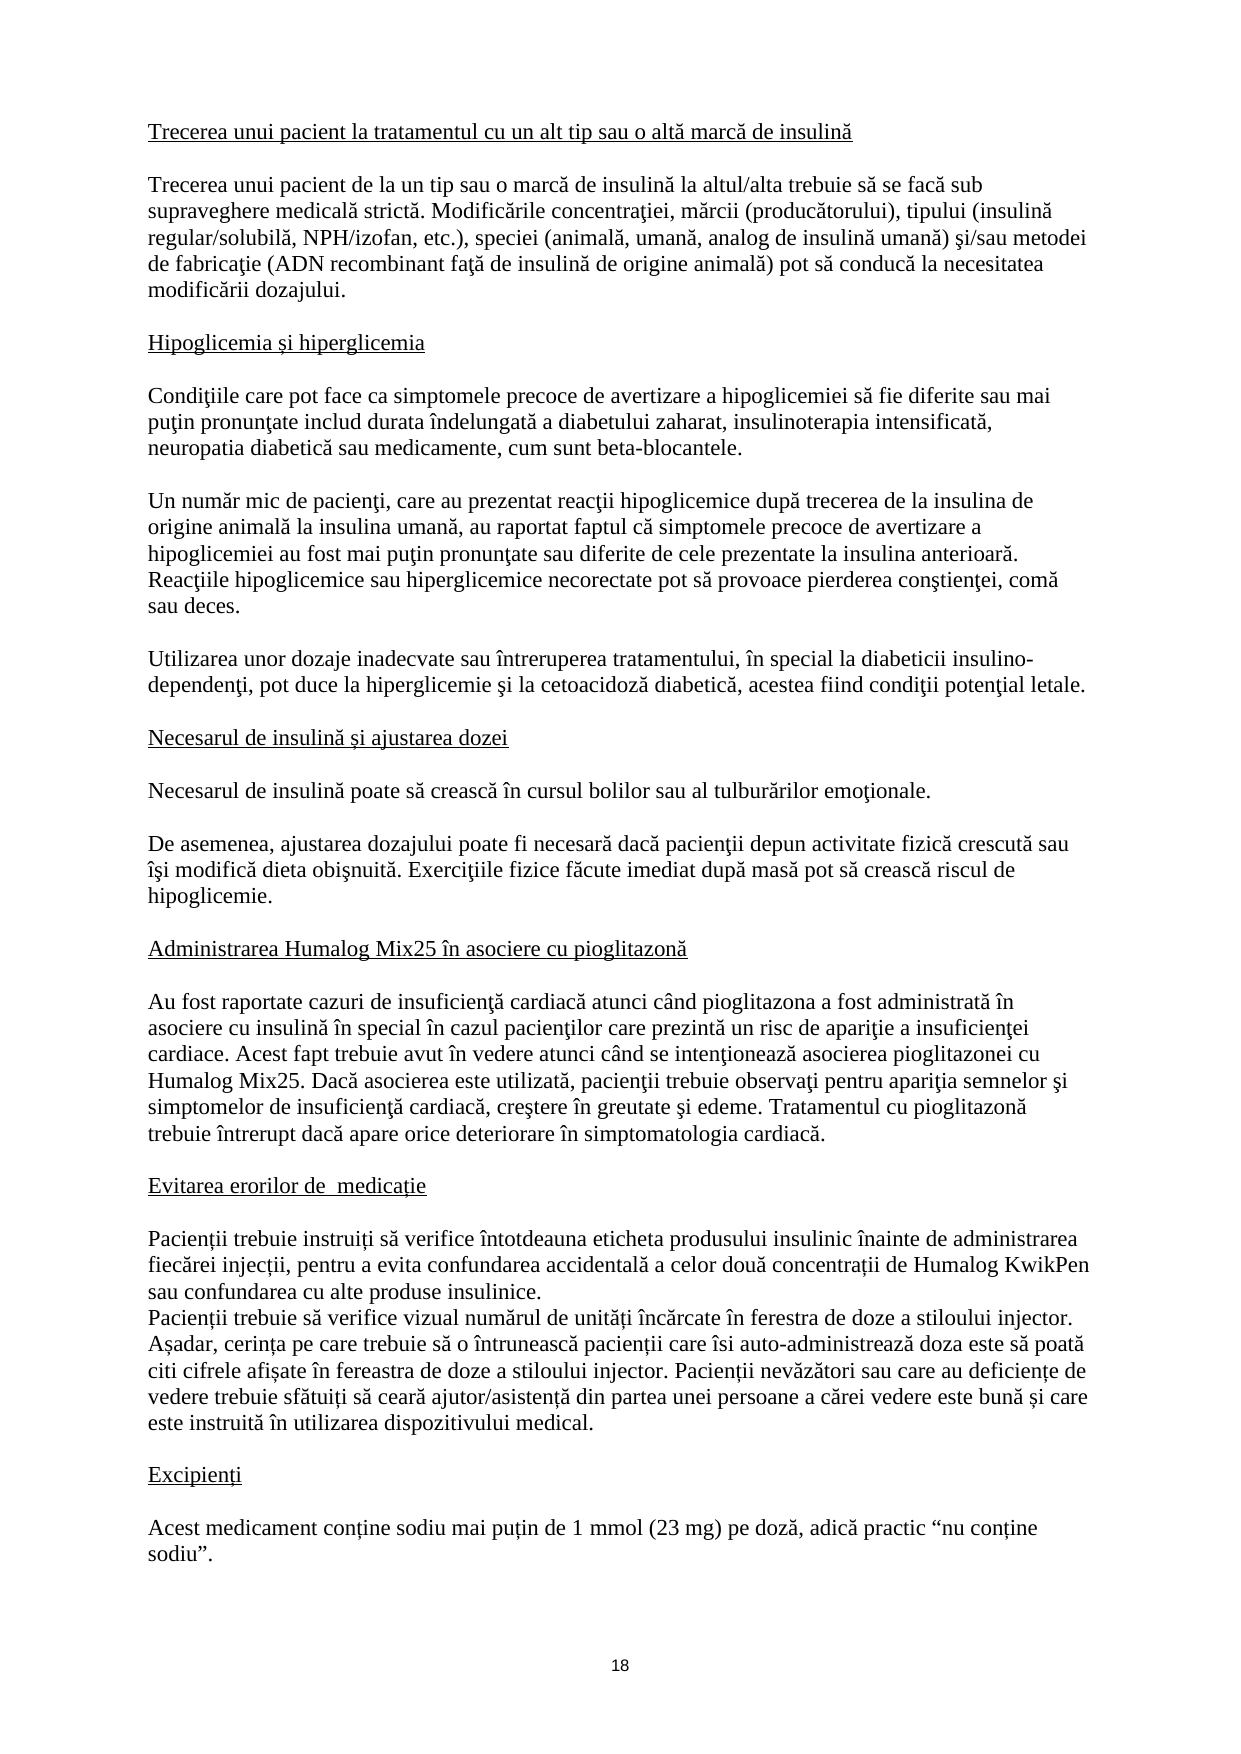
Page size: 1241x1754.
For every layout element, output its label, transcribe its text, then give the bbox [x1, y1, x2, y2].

text Pacienții trebuie instruiți să verifice întotdeauna eticheta produsului insulinic înainte de administrarea fiecărei injecții, pentru a evita confundarea accidentală a celor două concentrații de Humalog KwikPen sau confundarea cu alte produse insulinice. [148, 1225, 1092, 1304]
text Excipienți [148, 1461, 1092, 1488]
text Acest medicament conține sodiu mai puțin de 1 mmol (23 mg) pe doză, adică practic “nu conține sodiu”. [148, 1514, 1092, 1567]
text Condiţiile care pot face ca simptomele precoce de avertizare a hipoglicemiei să fie diferite sau mai puţin pronunţate includ durata îndelungată a diabetului zaharat, insulinoterapia intensificată, neuropatia diabetică sau medicamente, cum sunt beta-blocantele. [148, 382, 1092, 461]
text Trecerea unui pacient la tratamentul cu un alt tip sau o altă marcă de insulină [148, 118, 1092, 144]
text Necesarul de insulină poate să crească în cursul bolilor sau al tulburărilor emoţionale. [148, 777, 1092, 803]
text Au fost raportate cazuri de insuficienţă cardiacă atunci când pioglitazona a fost administrată în asociere cu insulină în special în cazul pacienţilor care prezintă un risc de apariţie a insuficienţei cardiace. Acest fapt trebuie avut în vedere atunci când se intenţionează asocierea pioglitazonei cu Humalog Mix25. Dacă asocierea este utilizată, pacienţii trebuie observaţi pentru apariţia semnelor şi simptomelor de insuficienţă cardiacă, creştere în greutate şi edeme. Tratamentul cu pioglitazonă trebuie întrerupt dacă apare orice deteriorare în simptomatologia cardiacă. [148, 988, 1092, 1146]
text Trecerea unui pacient de la un tip sau o marcă de insulină la altul/alta trebuie să se facă sub supraveghere medicală strictă. Modificările concentraţiei, mărcii (producătorului), tipului (insulină regular/solubilă, NPH/izofan, etc.), speciei (animală, umană, analog de insulină umană) şi/sau metodei de fabricaţie (ADN recombinant faţă de insulină de origine animală) pot să conducă la necesitatea modificării dozajului. [148, 171, 1092, 303]
text Administrarea Humalog Mix25 în asociere cu pioglitazonă [148, 935, 1092, 961]
text Evitarea erorilor de medicație [148, 1172, 1092, 1199]
text Hipoglicemia și hiperglicemia [148, 329, 1092, 355]
text Utilizarea unor dozaje inadecvate sau întreruperea tratamentului, în special la diabeticii insulino-dependenţi, pot duce la hiperglicemie şi la cetoacidoză diabetică, acestea fiind condiţii potenţial letale. [148, 645, 1092, 698]
text Necesarul de insulină și ajustarea dozei [148, 724, 1092, 751]
text Pacienții trebuie să verifice vizual numărul de unități încărcate în ferestra de doze a stiloului injector. Așadar, cerința pe care trebuie să o întrunească pacienții care îsi auto-administrează doza este să poată citi cifrele afișate în fereastra de doze a stiloului injector. Pacienții nevăzători sau care au deficiențe de vedere trebuie sfătuiți să ceară ajutor/asistență din partea unei persoane a cărei vedere este bună și care este instruită în utilizarea dispozitivului medical. [148, 1304, 1092, 1436]
text Un număr mic de pacienţi, care au prezentat reacţii hipoglicemice după trecerea de la insulina de origine animală la insulina umană, au raportat faptul că simptomele precoce de avertizare a hipoglicemiei au fost mai puţin pronunţate sau diferite de cele prezentate la insulina anterioară. Reacţiile hipoglicemice sau hiperglicemice necorectate pot să provoace pierderea conştienţei, comă sau deces. [148, 487, 1092, 619]
text De asemenea, ajustarea dozajului poate fi necesară dacă pacienţii depun activitate fizică crescută sau îşi modifică dieta obişnuită. Exerciţiile fizice făcute imediat după masă pot să crească riscul de hipoglicemie. [148, 830, 1092, 909]
